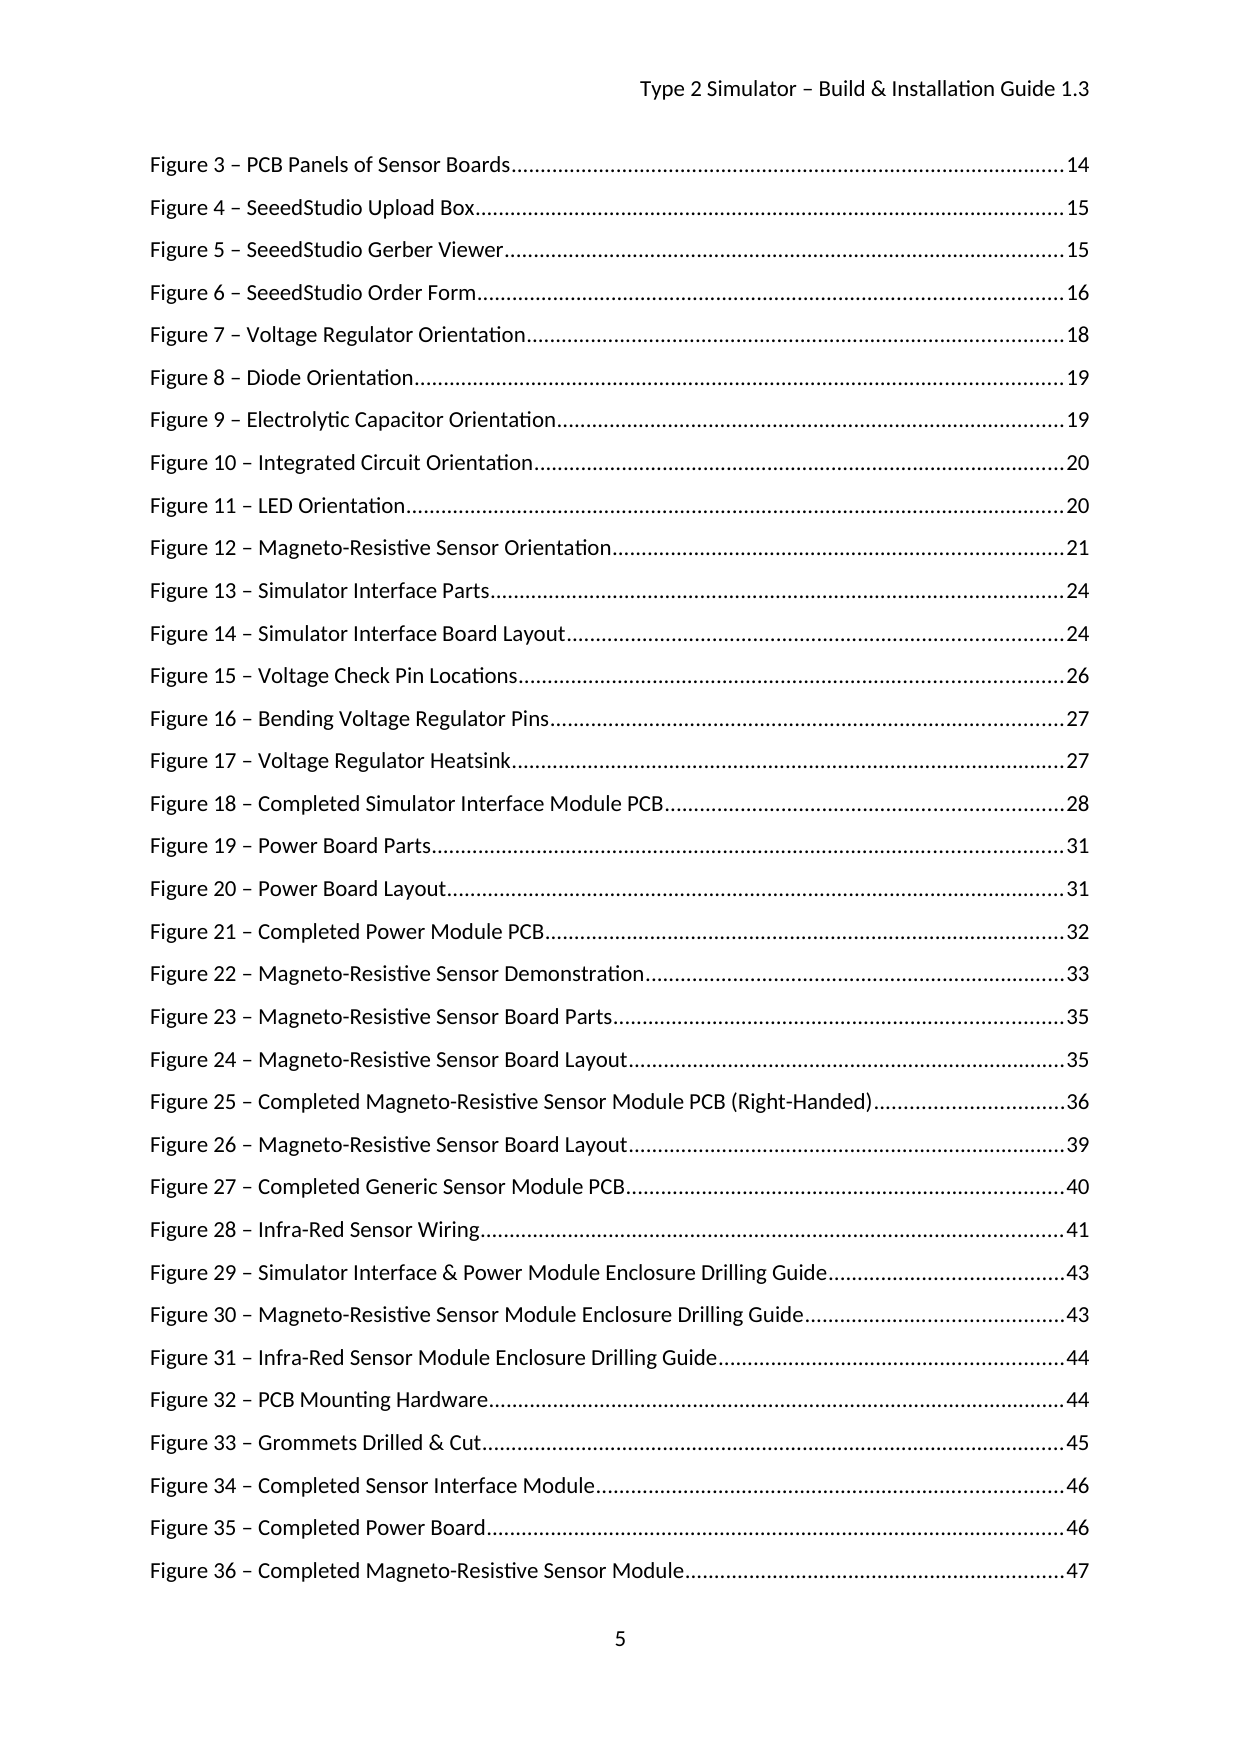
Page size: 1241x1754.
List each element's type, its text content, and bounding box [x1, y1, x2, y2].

text Figure 24 – Magneto-Resistive Sensor Board Layout 35 [150, 1045, 1090, 1073]
text Figure 14 – Simulator Interface Board Layout 24 [150, 619, 1090, 647]
text Figure 12 – Magneto-Resistive Sensor Orientation 21 [150, 533, 1090, 561]
text Figure 29 – Simulator Interface & Power Module Enclosure Drilling Guide 43 [150, 1258, 1090, 1286]
text Figure 3 – PCB Panels of Sensor Boards 14 [150, 150, 1090, 178]
text Figure 23 – Magneto-Resistive Sensor Board Parts 35 [150, 1002, 1090, 1030]
text Figure 34 – Completed Sensor Interface Module 46 [150, 1471, 1090, 1499]
text Figure 27 – Completed Generic Sensor Module PCB 40 [150, 1172, 1090, 1201]
text Figure 32 – PCB Mounting Hardware 44 [150, 1386, 1090, 1413]
text Figure 19 – Power Board Parts 31 [150, 832, 1090, 860]
text Figure 36 – Completed Magneto-Resistive Sensor Module 47 [150, 1556, 1090, 1584]
text Figure 21 – Completed Power Module PCB 32 [150, 917, 1090, 945]
text Figure 22 – Magneto-Resistive Sensor Demonstration 33 [150, 959, 1090, 987]
text Figure 9 – Electrolytic Capacitor Orientation 19 [150, 406, 1090, 434]
text Figure 30 – Magneto-Resistive Sensor Module Enclosure Drilling Guide 43 [150, 1300, 1090, 1328]
text Figure 16 – Bending Voltage Regulator Pins 27 [150, 704, 1090, 732]
text Figure 8 – Diode Orientation 19 [150, 363, 1090, 391]
text Figure 15 – Voltage Check Pin Locations 26 [150, 661, 1090, 689]
text Figure 31 – Infra-Red Sensor Module Enclosure Drilling Guide 44 [150, 1343, 1090, 1371]
text Figure 11 – LED Orientation 20 [150, 491, 1090, 519]
text Figure 4 – SeeedStudio Upload Box 15 [150, 193, 1090, 221]
text Figure 5 – SeeedStudio Gerber Viewer 15 [150, 235, 1090, 263]
text Figure 10 – Integrated Circuit Orientation 20 [150, 448, 1090, 476]
text Figure 13 – Simulator Interface Parts 24 [150, 576, 1090, 604]
text Figure 28 – Infra-Red Sensor Wiring 41 [150, 1215, 1090, 1243]
text Figure 33 – Grommets Drilled & Cut 45 [150, 1428, 1090, 1456]
text Figure 6 – SeeedStudio Order Form 16 [150, 278, 1090, 306]
text Figure 35 – Completed Power Board 46 [150, 1513, 1090, 1541]
text Figure 25 – Completed Magneto-Resistive Sensor Module PCB (Right-Handed) 36 [150, 1087, 1090, 1115]
text Figure 7 – Voltage Regulator Orientation 18 [150, 320, 1090, 348]
text Figure 20 – Power Board Layout 31 [150, 874, 1090, 902]
text Figure 18 – Completed Simulator Interface Module PCB 28 [150, 789, 1090, 817]
text Figure 26 – Magneto-Resistive Sensor Board Layout 39 [150, 1130, 1090, 1158]
text Figure 17 – Voltage Regulator Heatsink 27 [150, 746, 1090, 774]
